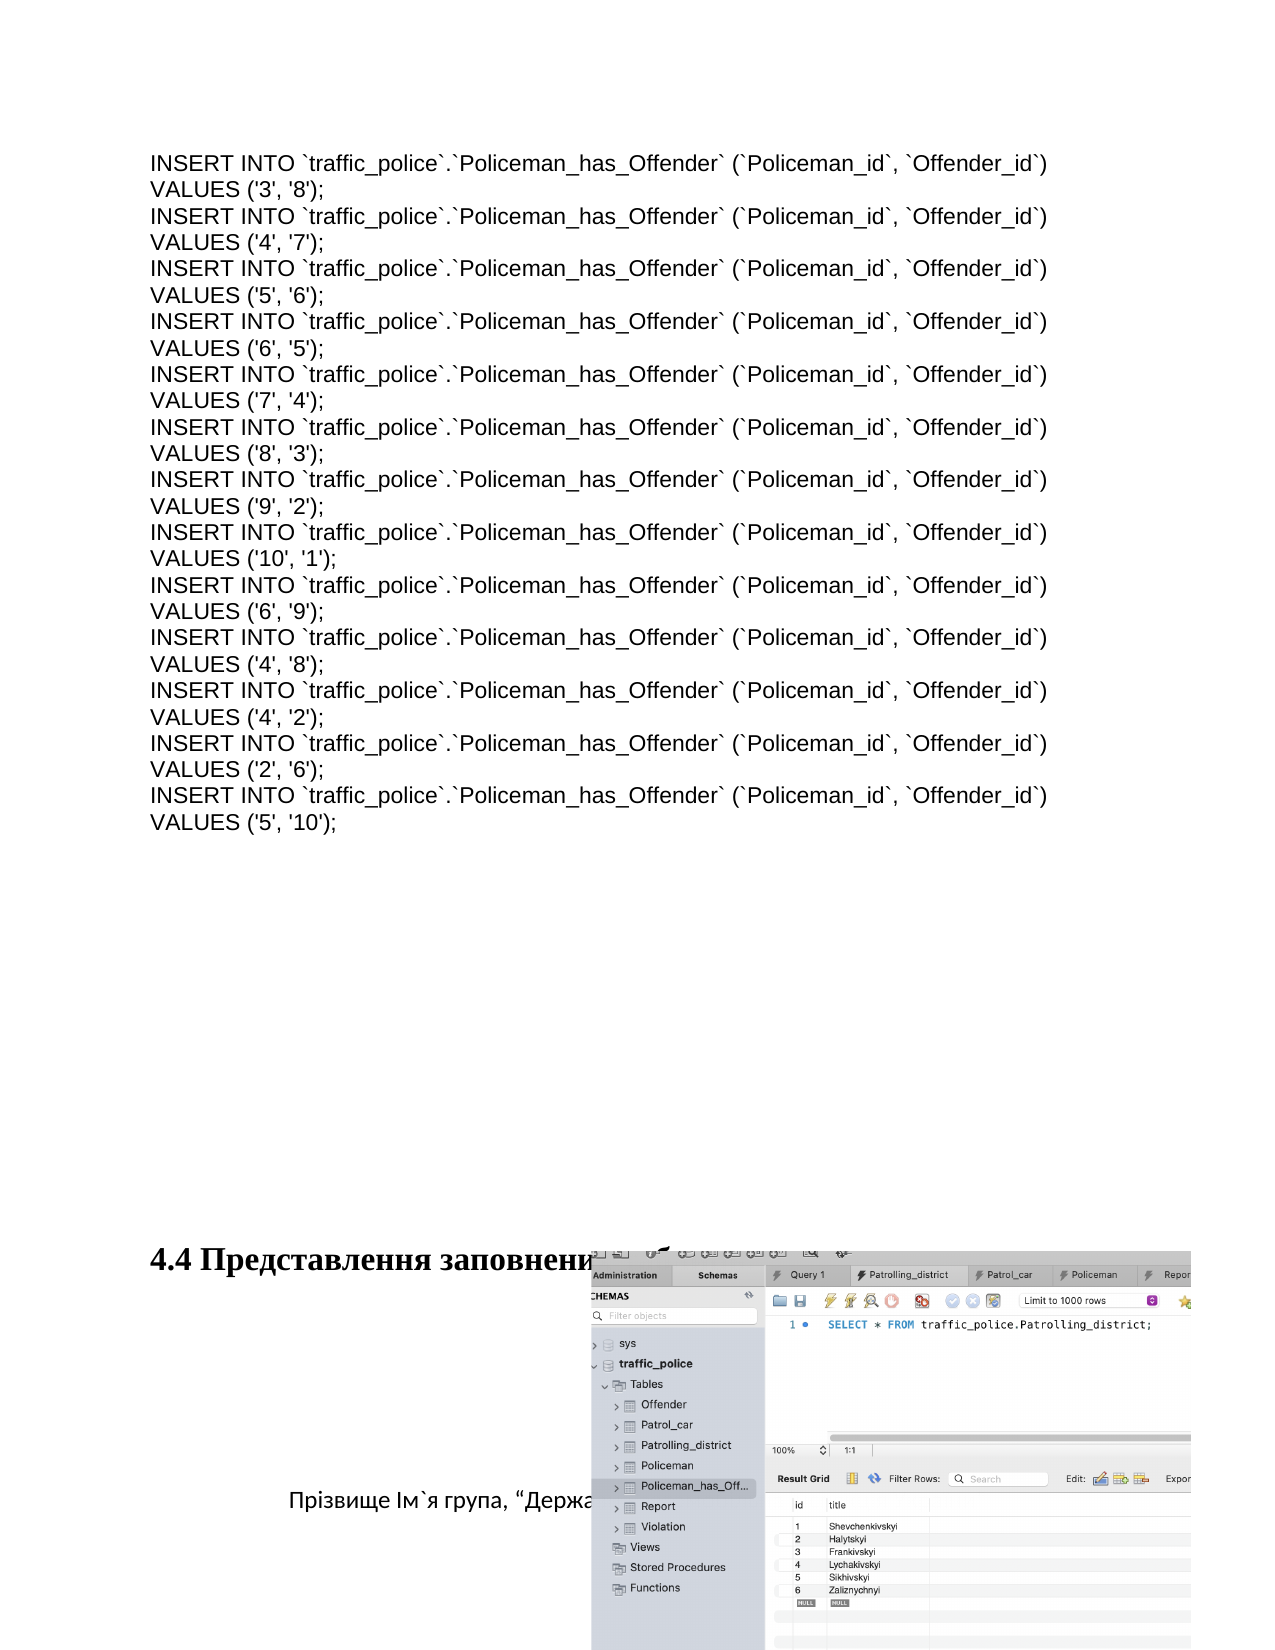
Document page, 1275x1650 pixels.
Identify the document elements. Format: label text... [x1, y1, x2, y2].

picture [591, 1251, 1191, 1650]
text INSERT INTO `traffic_police`.`Policeman_has_Offender` (`Policeman_id`, `Offender_id`) VALUES ('6', '5'); [150, 308, 1125, 361]
text INSERT INTO `traffic_police`.`Policeman_has_Offender` (`Policeman_id`, `Offender_id`) VALUES ('10', '1'); [150, 519, 1125, 572]
text INSERT INTO `traffic_police`.`Policeman_has_Offender` (`Policeman_id`, `Offender_id`) VALUES ('6', '9'); [150, 572, 1125, 624]
text INSERT INTO `traffic_police`.`Policeman_has_Offender` (`Policeman_id`, `Offender_id`) VALUES ('7', '4'); [150, 361, 1125, 413]
text INSERT INTO `traffic_police`.`Policeman_has_Offender` (`Policeman_id`, `Offender_id`) VALUES ('4', '7'); [150, 203, 1125, 255]
text INSERT INTO `traffic_police`.`Policeman_has_Offender` (`Policeman_id`, `Offender_id`) VALUES ('4', '8'); [150, 624, 1125, 677]
text INSERT INTO `traffic_police`.`Policeman_has_Offender` (`Policeman_id`, `Offender_id`) VALUES ('3', '8'); [150, 150, 1125, 203]
text INSERT INTO `traffic_police`.`Policeman_has_Offender` (`Policeman_id`, `Offender_id`) VALUES ('2', '6'); [150, 730, 1125, 782]
text INSERT INTO `traffic_police`.`Policeman_has_Offender` (`Policeman_id`, `Offender_id`) VALUES ('5', '10'); [150, 782, 1125, 835]
text INSERT INTO `traffic_police`.`Policeman_has_Offender` (`Policeman_id`, `Offender_id`) VALUES ('8', '3'); [150, 413, 1125, 466]
subtitle 4.4 Представлення заповнених таблиць: [150, 1239, 1125, 1277]
text INSERT INTO `traffic_police`.`Policeman_has_Offender` (`Policeman_id`, `Offender_id`) VALUES ('4', '2'); [150, 677, 1125, 730]
text INSERT INTO `traffic_police`.`Policeman_has_Offender` (`Policeman_id`, `Offender_id`) VALUES ('9', '2'); [150, 466, 1125, 519]
text INSERT INTO `traffic_police`.`Policeman_has_Offender` (`Policeman_id`, `Offender_id`) VALUES ('5', '6'); [150, 255, 1125, 308]
